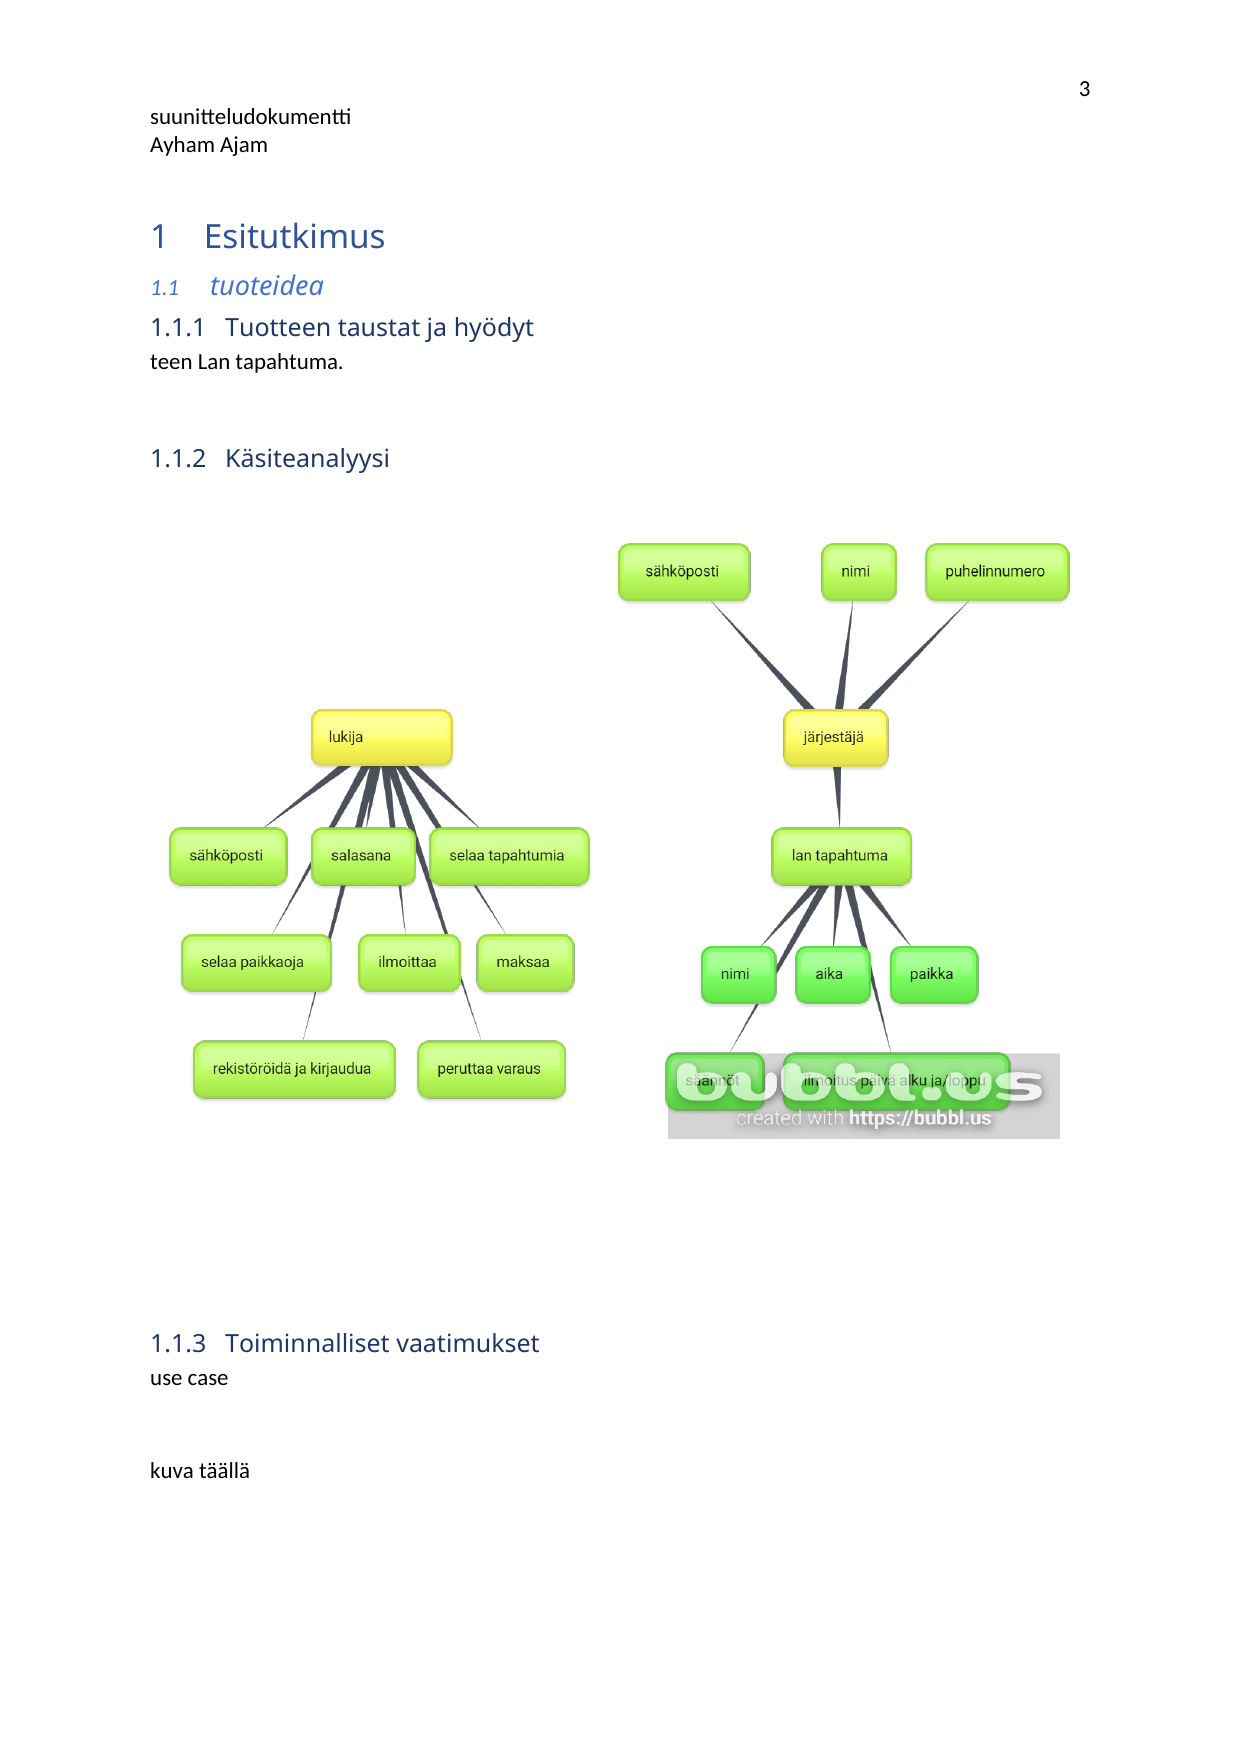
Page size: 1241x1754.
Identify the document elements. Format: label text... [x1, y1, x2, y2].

subtitle Esitutkimus [150, 213, 1090, 258]
text teen Lan tapahtuma. [150, 347, 1090, 375]
picture [150, 524, 1088, 1167]
subtitle Käsiteanalyysi [150, 441, 1090, 475]
subtitle Tuotteen taustat ja hyödyt [150, 310, 1090, 344]
subtitle Toiminnalliset vaatimukset [150, 1326, 1090, 1360]
subtitle tuoteidea [150, 266, 1090, 303]
text use case [150, 1363, 1090, 1391]
text kuva täällä [150, 1456, 1090, 1484]
